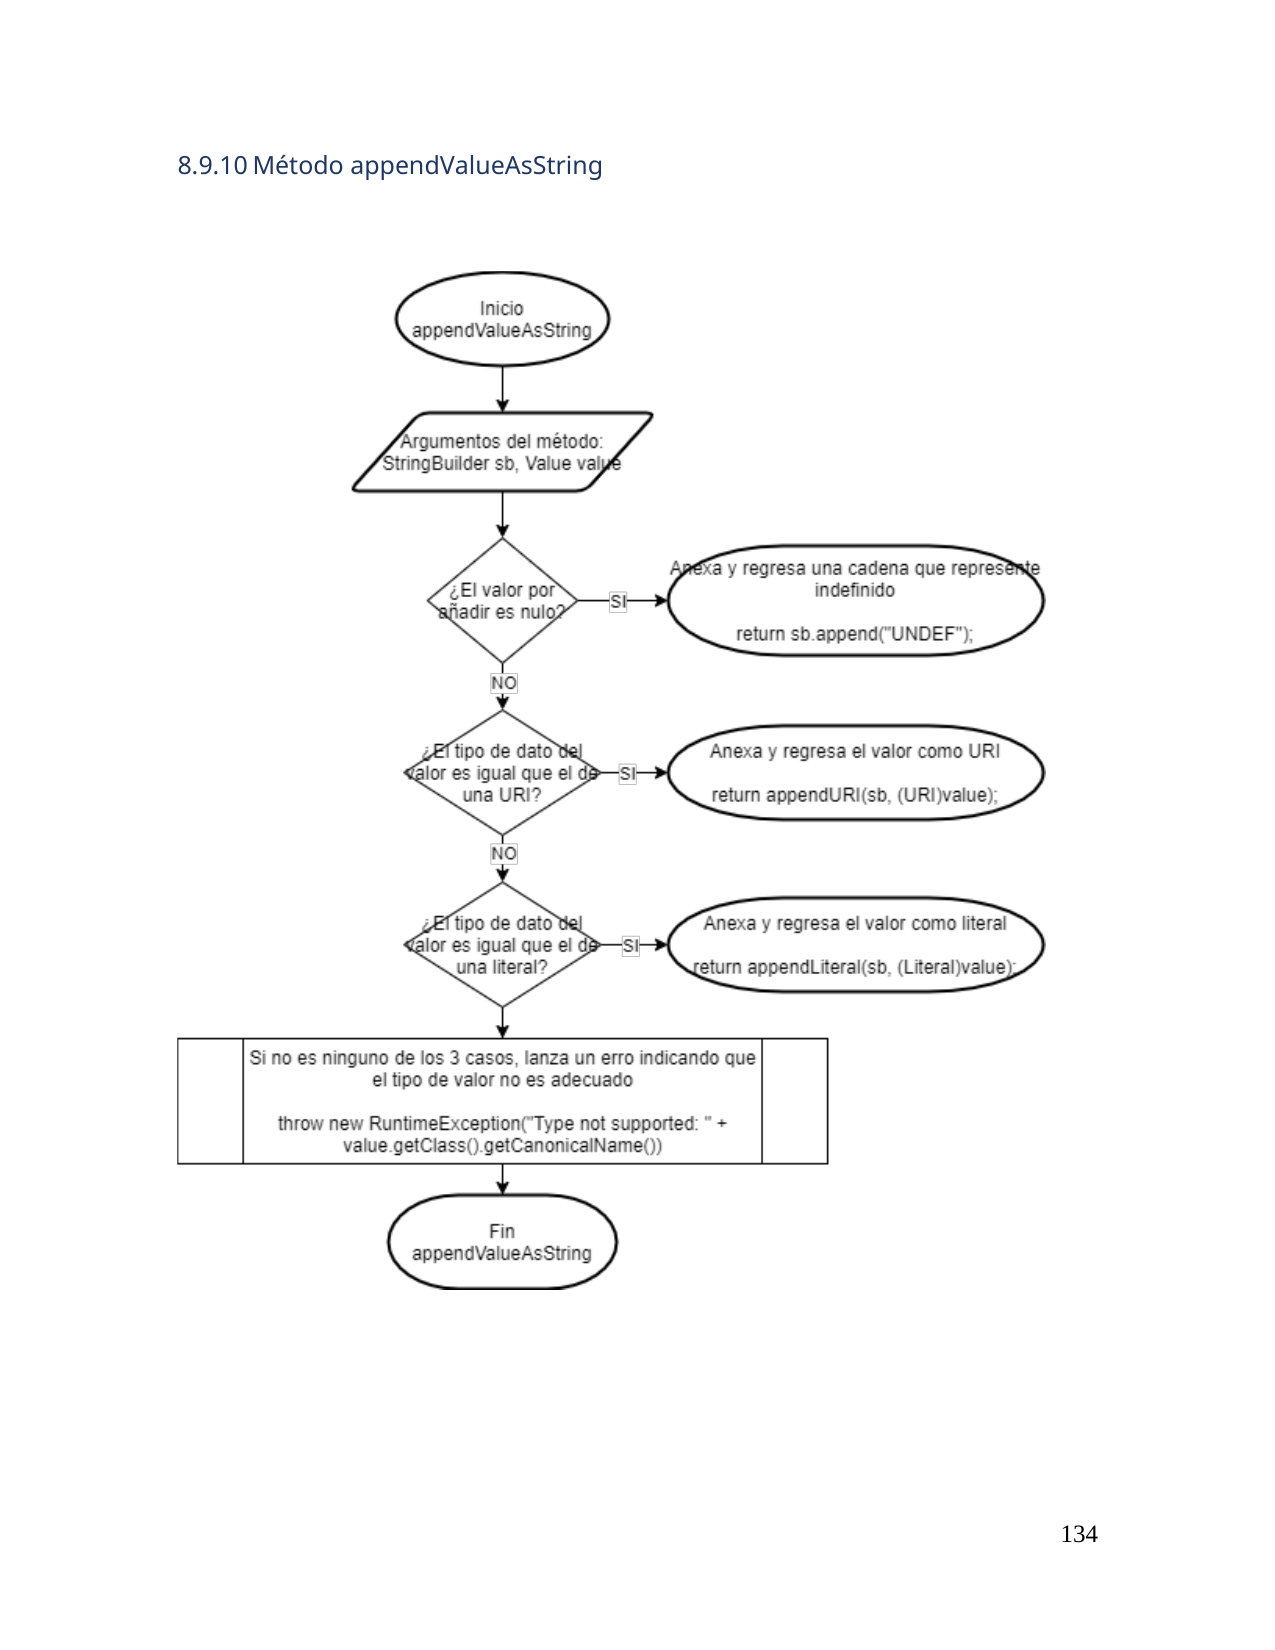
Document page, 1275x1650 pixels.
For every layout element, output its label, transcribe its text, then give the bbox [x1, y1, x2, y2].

picture [177, 271, 1046, 1290]
subtitle Método appendValueAsString [177, 148, 1098, 182]
